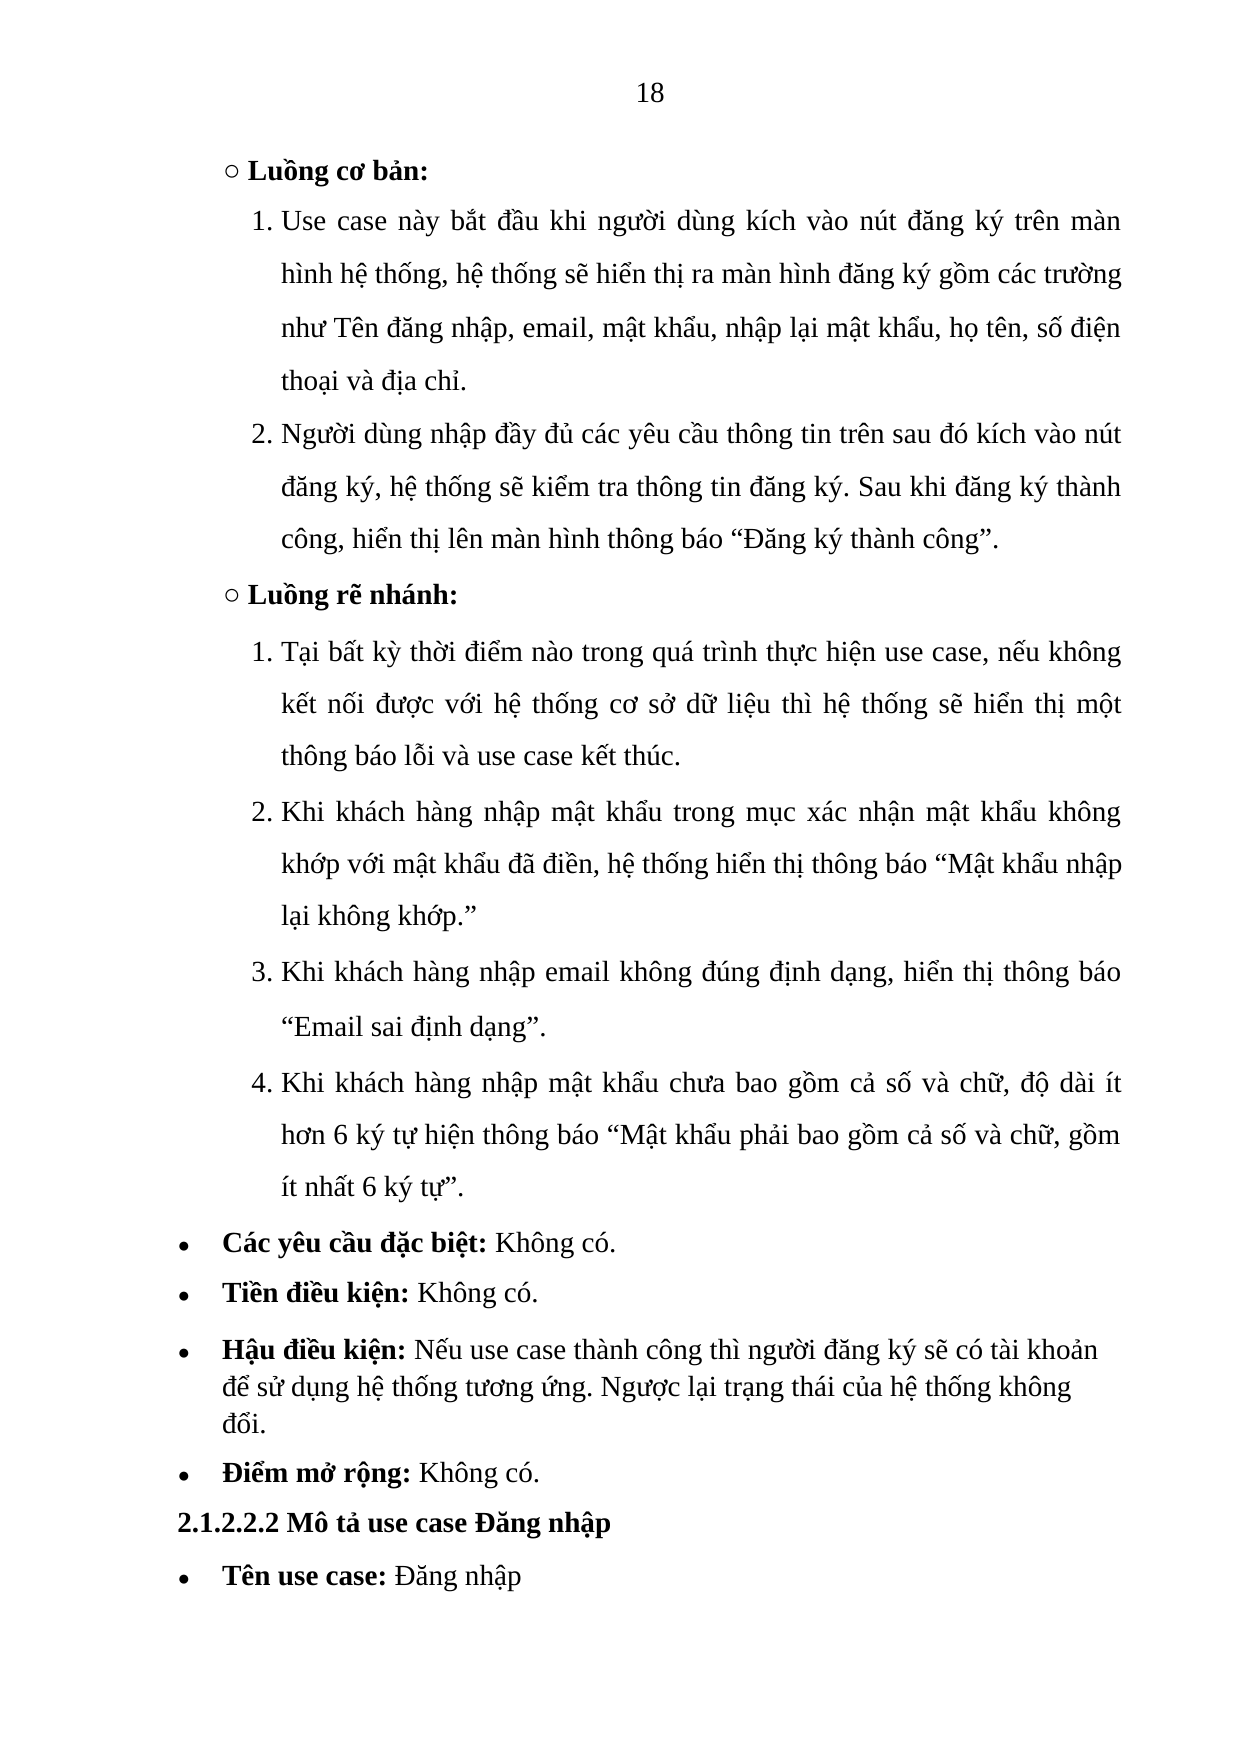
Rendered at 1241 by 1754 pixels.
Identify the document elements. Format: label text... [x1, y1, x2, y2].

list Khi khách hàng nhập email không đúng định dạng, hiển thị thông báo “Email sai định dạng”. [251, 954, 1122, 1042]
list Use case này bắt đầu khi người dùng kích vào nút đăng ký trên màn hình hệ thống, hệ thống sẽ hiển thị ra màn hình đăng ký gồm các trường như Tên đăng nhập, email, mật khẩu, nhập lại mật khẩu, họ tên, số điện thoại và địa chỉ. [251, 203, 1122, 396]
list Người dùng nhập đầy đủ các yêu cầu thông tin trên sau đó kích vào nút đăng ký, hệ thống sẽ kiểm tra thông tin đăng ký. Sau khi đăng ký thành công, hiển thị lên màn hình thông báo “Đăng ký thành công”. [251, 417, 1122, 555]
text ○ Luồng cơ bản: [223, 153, 1122, 187]
text ○ Luồng rẽ nhánh: [223, 577, 1122, 611]
list Khi khách hàng nhập mật khẩu chưa bao gồm cả số và chữ, độ dài ít hơn 6 ký tự hiện thông báo “Mật khẩu phải bao gồm cả số và chữ, gồm ít nhất 6 ký tự”. [251, 1065, 1122, 1203]
list Khi khách hàng nhập mật khẩu trong mục xác nhận mật khẩu không khớp với mật khẩu đã điền, hệ thống hiển thị thông báo “Mật khẩu nhập lại không khớp.” [251, 794, 1122, 932]
list Tiền điều kiện: Không có. [177, 1275, 1122, 1309]
list Tại bất kỳ thời điểm nào trong quá trình thực hiện use case, nếu không kết nối được với hệ thống cơ sở dữ liệu thì hệ thống sẽ hiển thị một thông báo lỗi và use case kết thúc. [251, 634, 1122, 772]
list Điểm mở rộng: Không có. [177, 1456, 1122, 1489]
list Tên use case: Đăng nhập [177, 1558, 1122, 1592]
subtitle 2.1.2.2.2 Mô tả use case Đăng nhập [177, 1505, 1121, 1539]
list Hậu điều kiện: Nếu use case thành công thì người đăng ký sẽ có tài khoản để sử dụng hệ thống tương ứng. Ngược lại trạng thái của hệ thống không đổi. [177, 1332, 1122, 1439]
list Các yêu cầu đặc biệt: Không có. [177, 1226, 1122, 1259]
